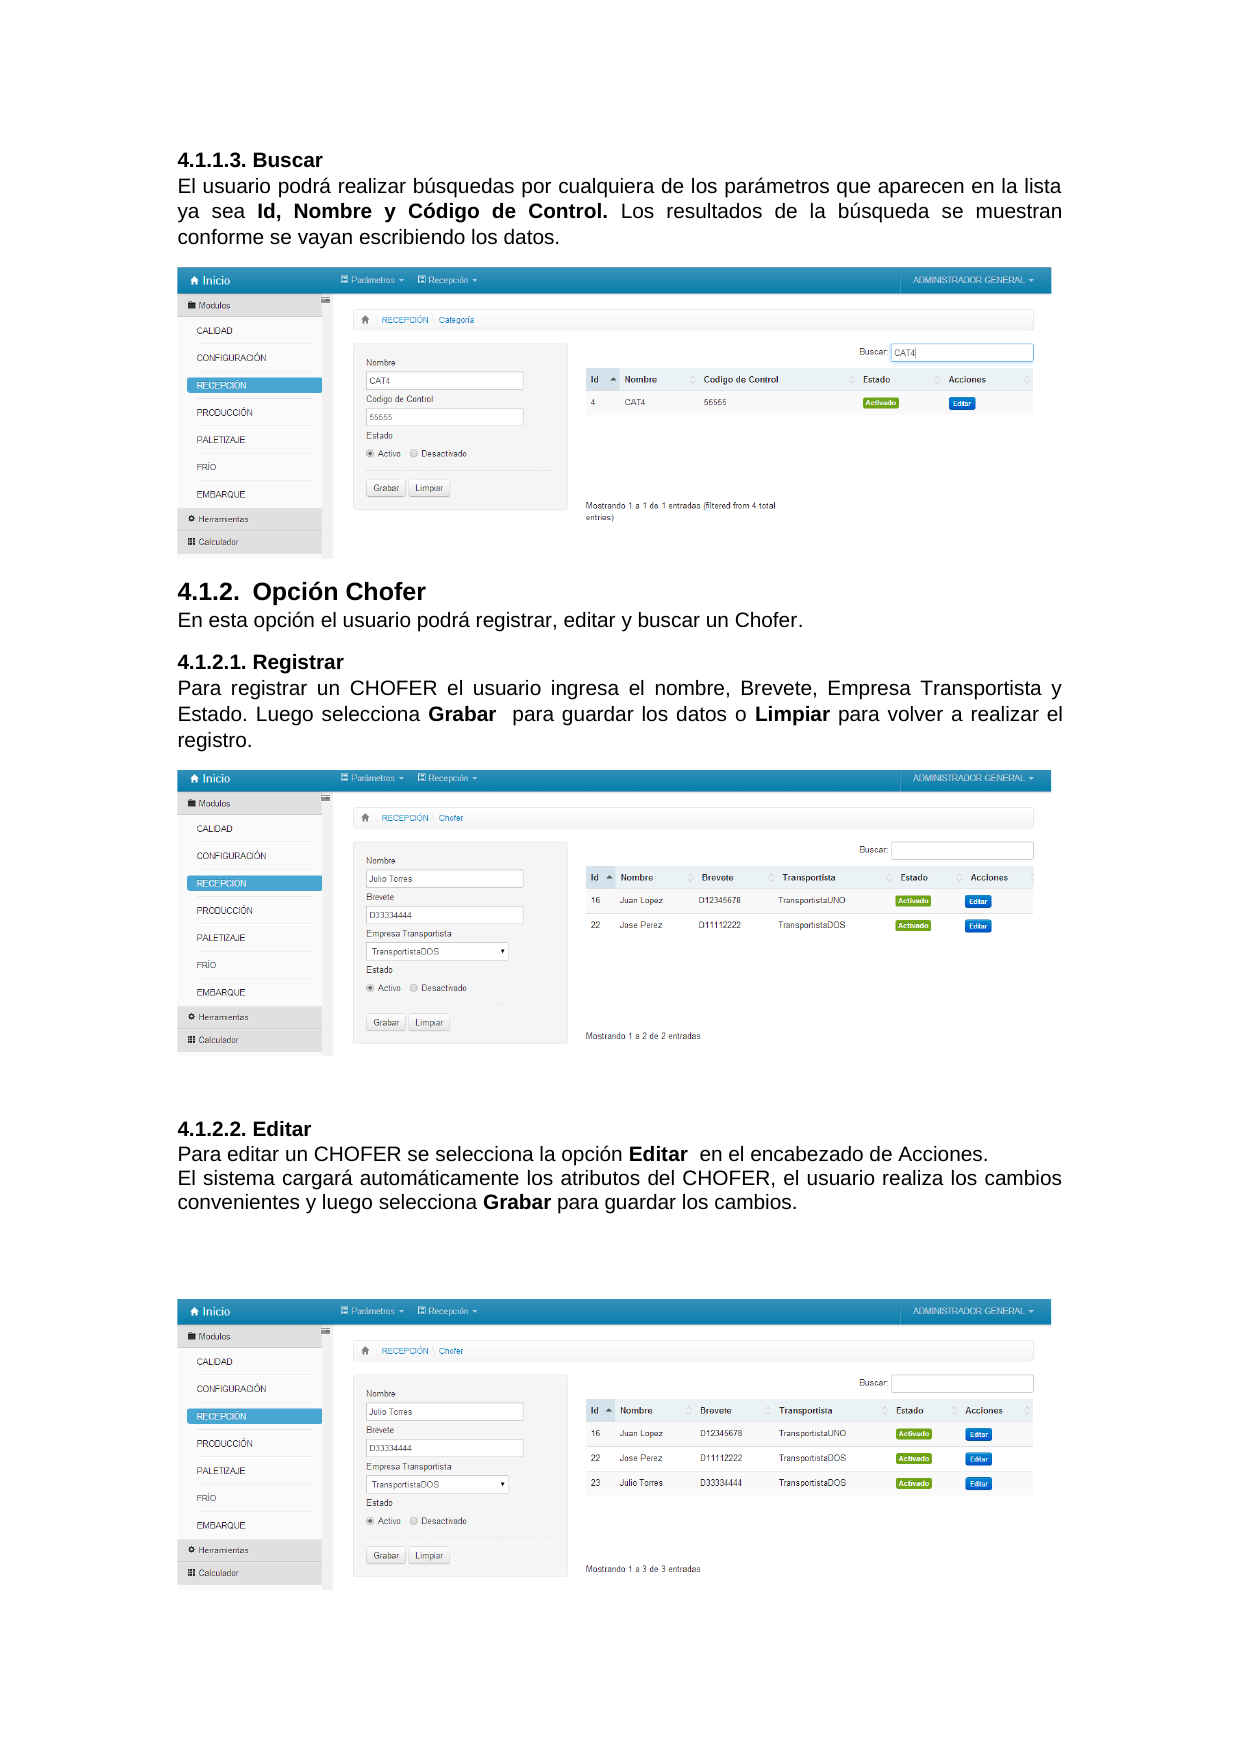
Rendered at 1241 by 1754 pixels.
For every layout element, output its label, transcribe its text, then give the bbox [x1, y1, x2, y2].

picture [177, 1325, 1052, 1590]
text En esta opción el usuario podrá registrar, editar y buscar un Chofer. [177, 608, 1063, 632]
subtitle Registrar [177, 650, 1063, 674]
subtitle Buscar [177, 148, 1063, 172]
picture [177, 267, 1052, 288]
text El usuario podrá realizar búsquedas por cualquiera de los parámetros que aparecen en la lista ya sea Id, Nombre y Código de Control. Los resultados de la búsqueda se muestran conforme se vayan escribiendo los datos. [177, 173, 1063, 249]
text Para registrar un CHOFER el usuario ingresa el nombre, Brevete, Empresa Transportista y Estado. Luego selecciona Grabar para guardar los datos o Limpiar para volver a realizar el registro. [177, 676, 1063, 752]
picture [177, 294, 1052, 559]
picture [177, 1299, 1052, 1319]
subtitle Editar [177, 1116, 1063, 1140]
picture [177, 792, 1052, 1056]
picture [177, 770, 1052, 786]
subtitle Opción Chofer [177, 577, 1063, 605]
text El sistema cargará automáticamente los atributos del CHOFER, el usuario realiza los cambios convenientes y luego selecciona Grabar para guardar los cambios. [177, 1166, 1063, 1214]
text Para editar un CHOFER se selecciona la opción Editar en el encabezado de Acciones. [177, 1142, 1063, 1166]
